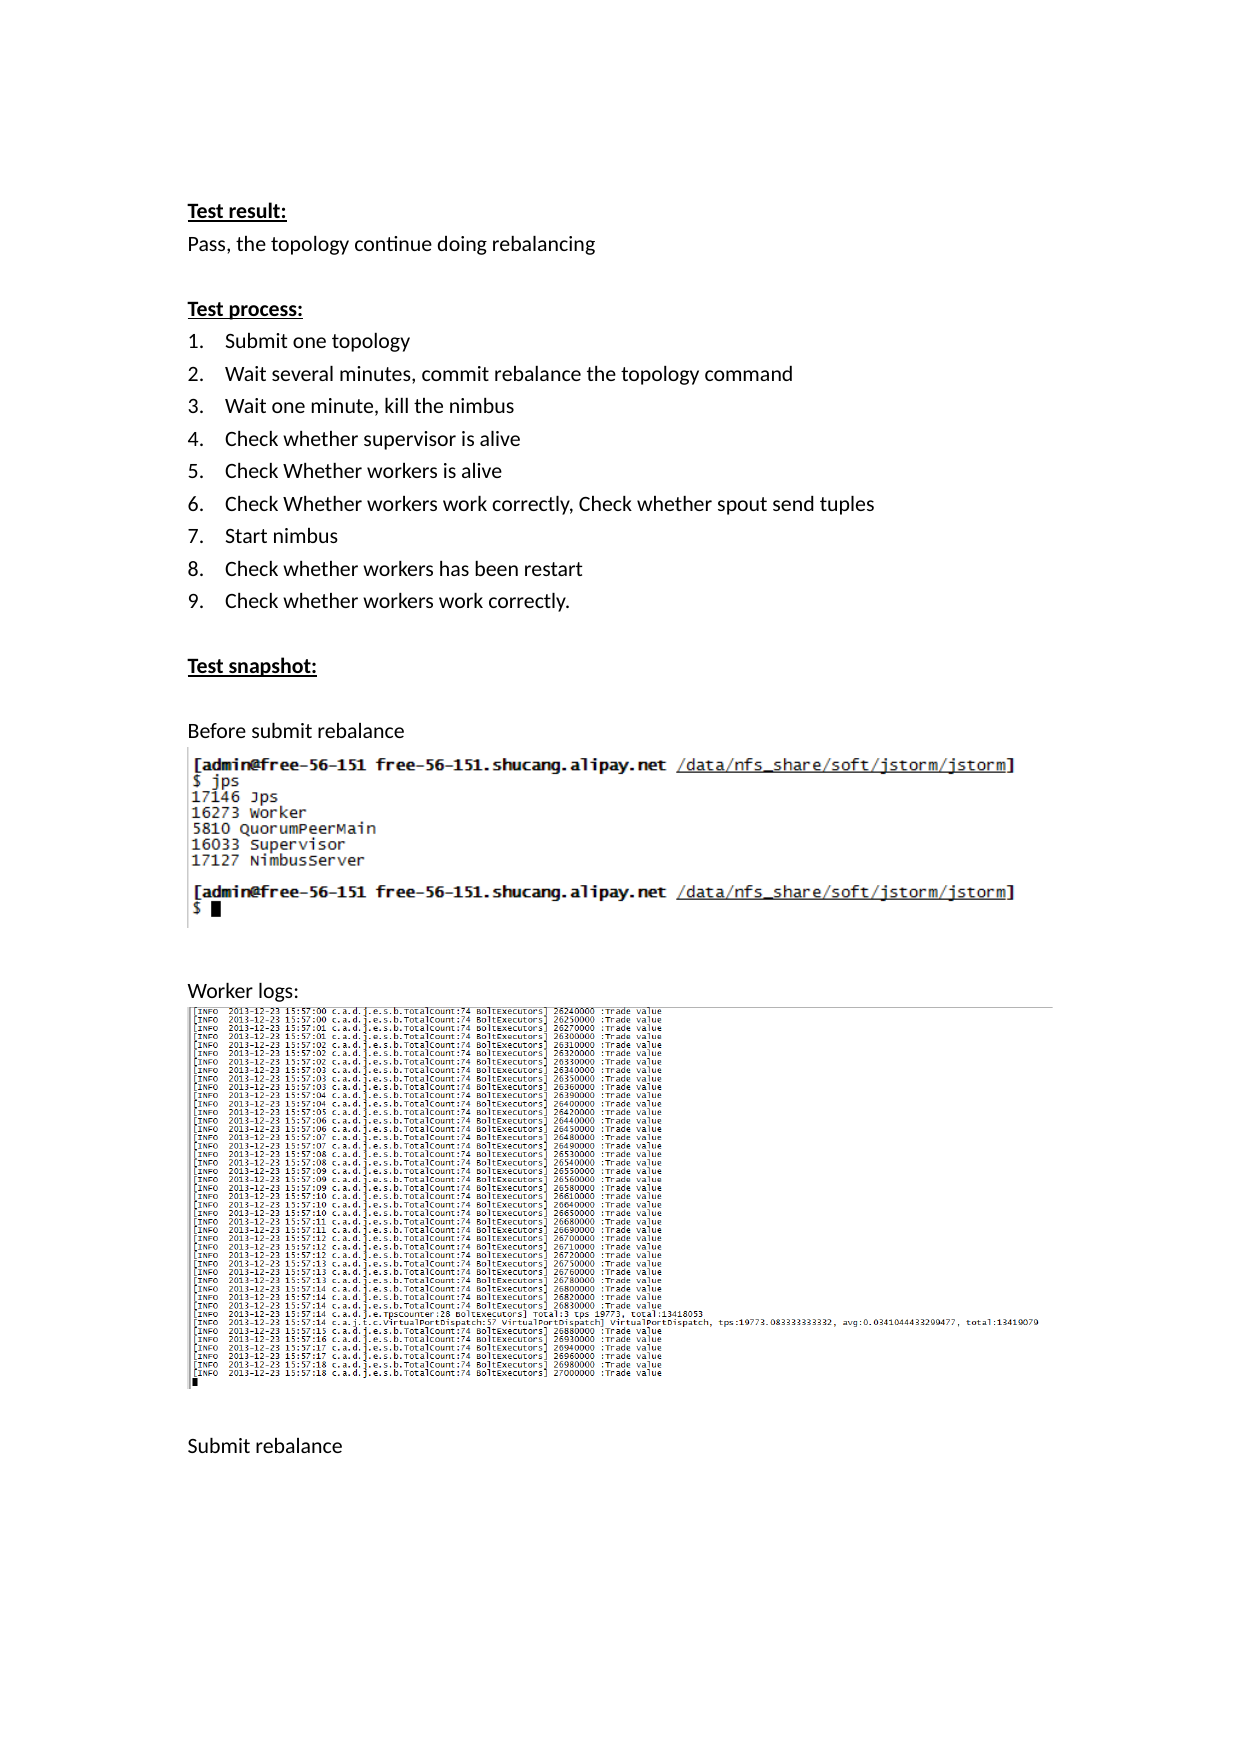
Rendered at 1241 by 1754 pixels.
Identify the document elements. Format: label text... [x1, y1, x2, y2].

list Check whether workers has been restart [187, 552, 1053, 584]
text Test snapshot: [187, 649, 1053, 682]
text Worker logs: [187, 974, 1053, 1007]
picture [187, 747, 1053, 928]
text Before submit rebalance [187, 714, 1053, 747]
list Check Whether workers work correctly, Check whether spout send tuples [187, 487, 1053, 519]
text Test process: [187, 292, 1053, 324]
list Check whether workers work correctly. [187, 584, 1053, 617]
list Submit one topology [187, 324, 1053, 357]
list Start nimbus [187, 519, 1053, 552]
text Pass, the topology continue doing rebalancing [187, 227, 1053, 259]
list Check whether supervisor is alive [187, 422, 1053, 454]
text Submit rebalance [187, 1429, 1053, 1462]
list Wait one minute, kill the nimbus [187, 389, 1053, 422]
text Test result: [187, 194, 1053, 227]
picture [187, 1007, 1053, 1389]
list Check Whether workers is alive [187, 454, 1053, 487]
list Wait several minutes, commit rebalance the topology command [187, 357, 1053, 389]
